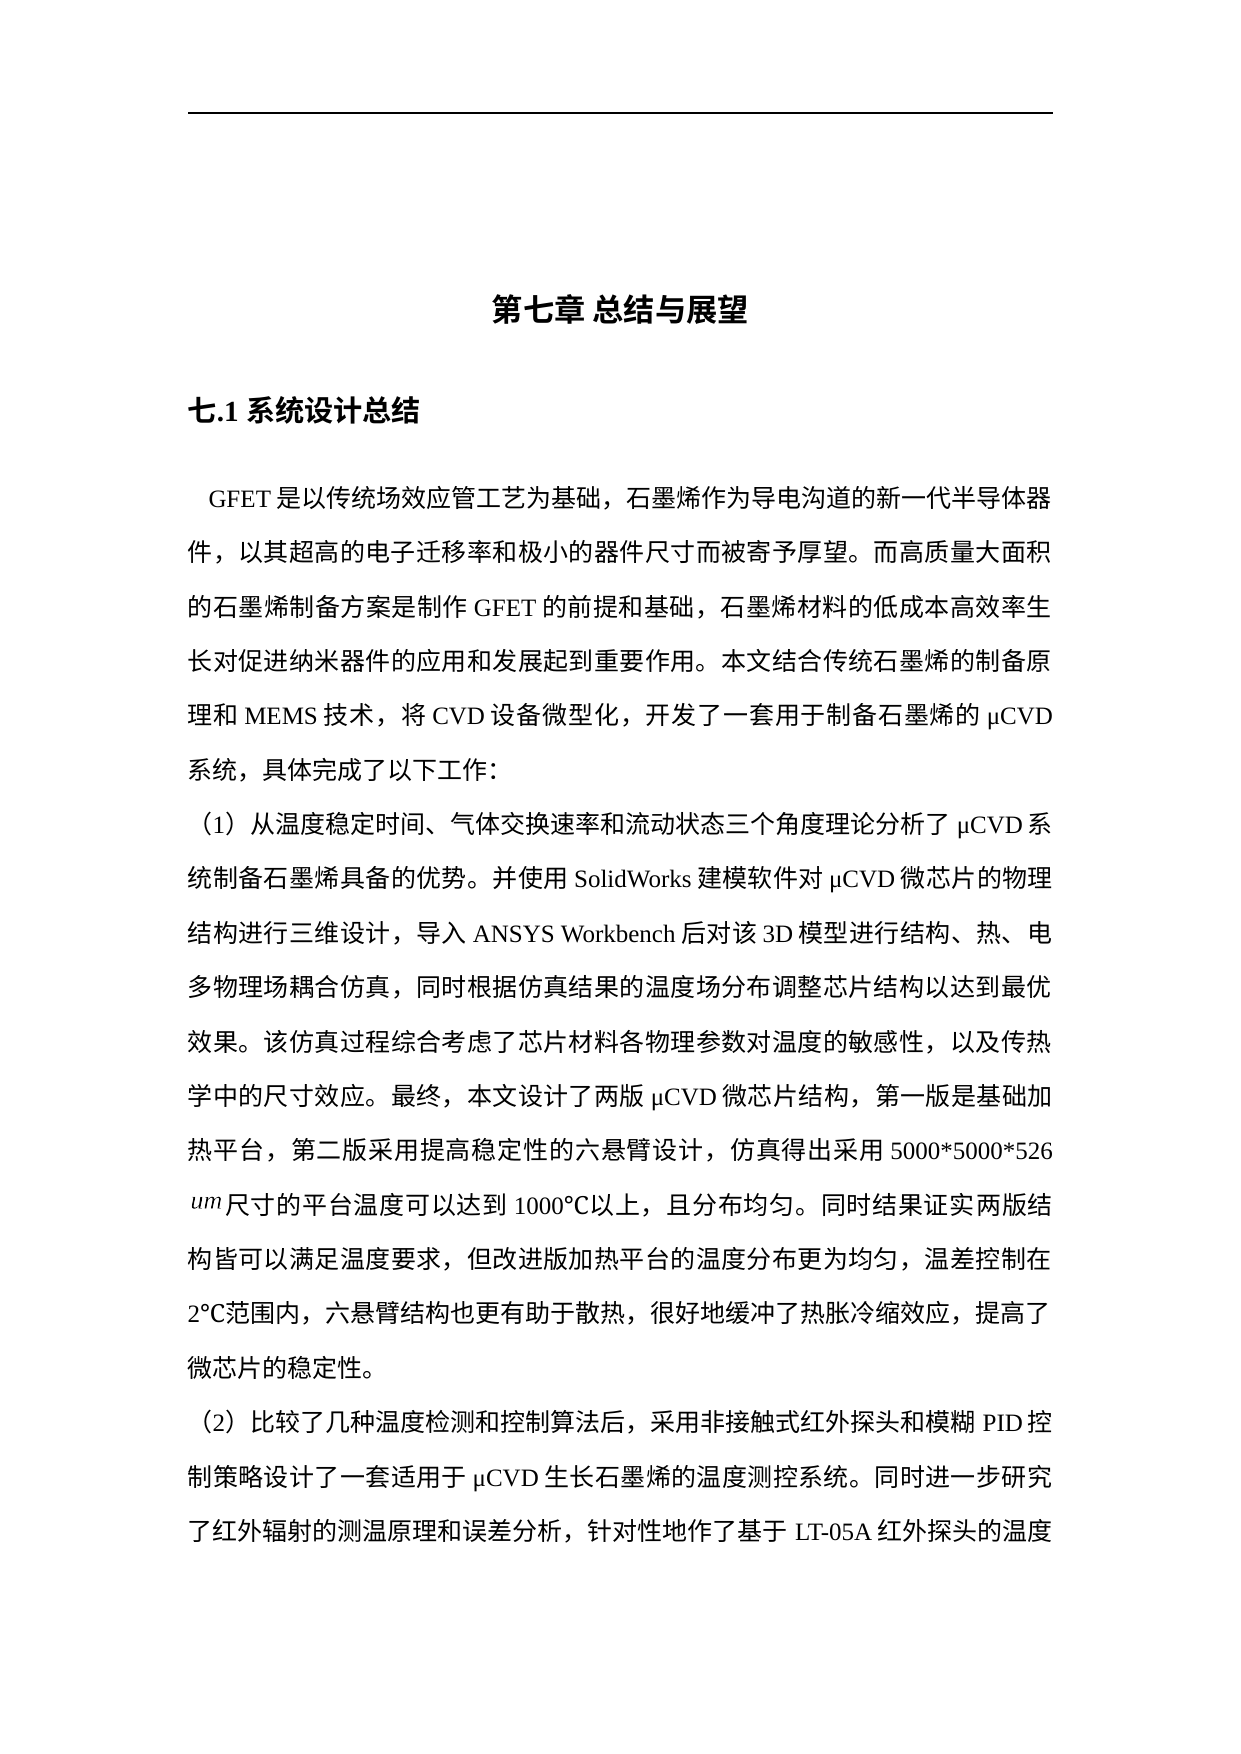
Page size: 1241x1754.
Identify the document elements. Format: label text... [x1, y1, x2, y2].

subtitle 系统设计总结 [187, 388, 1053, 430]
text GFET是以传统场效应管工艺为基础，石墨烯作为导电沟道的新一代半导体器件，以其超高的电子迁移率和极小的器件尺寸而被寄予厚望。而高质量大面积的石墨烯制备方案是制作GFET的前提和基础，石墨烯材料的低成本高效率生长对促进纳米器件的应用和发展起到重要作用。本文结合传统石墨烯的制备原理和MEMS技术，将CVD设备微型化，开发了一套用于制备石墨烯的μCVD系统，具体完成了以下工作： [187, 478, 1053, 786]
subtitle 总结与展望 [187, 286, 1053, 331]
list 从温度稳定时间、气体交换速率和流动状态三个角度理论分析了μCVD系统制备石墨烯具备的优势。并使用SolidWorks建模软件对μCVD微芯片的物理结构进行三维设计，导入ANSYS Workbench后对该3D模型进行结构、热、电多物理场耦合仿真，同时根据仿真结果的温度场分布调整芯片结构以达到最优效果。该仿真过程综合考虑了芯片材料各物理参数对温度的敏感性，以及传热学中的尺寸效应。最终，本文设计了两版μCVD微芯片结构，第一版是基础加热平台，第二版采用提高稳定性的六悬臂设计，仿真得出采用5000*5000*526尺寸的平台温度可以达到1000℃以上，且分布均匀。同时结果证实两版结构皆可以满足温度要求，但改进版加热平台的温度分布更为均匀，温差控制在2℃范围内，六悬臂结构也更有助于散热，很好地缓冲了热胀冷缩效应，提高了微芯片的稳定性。 [187, 804, 1053, 1384]
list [187, 1403, 1053, 1548]
